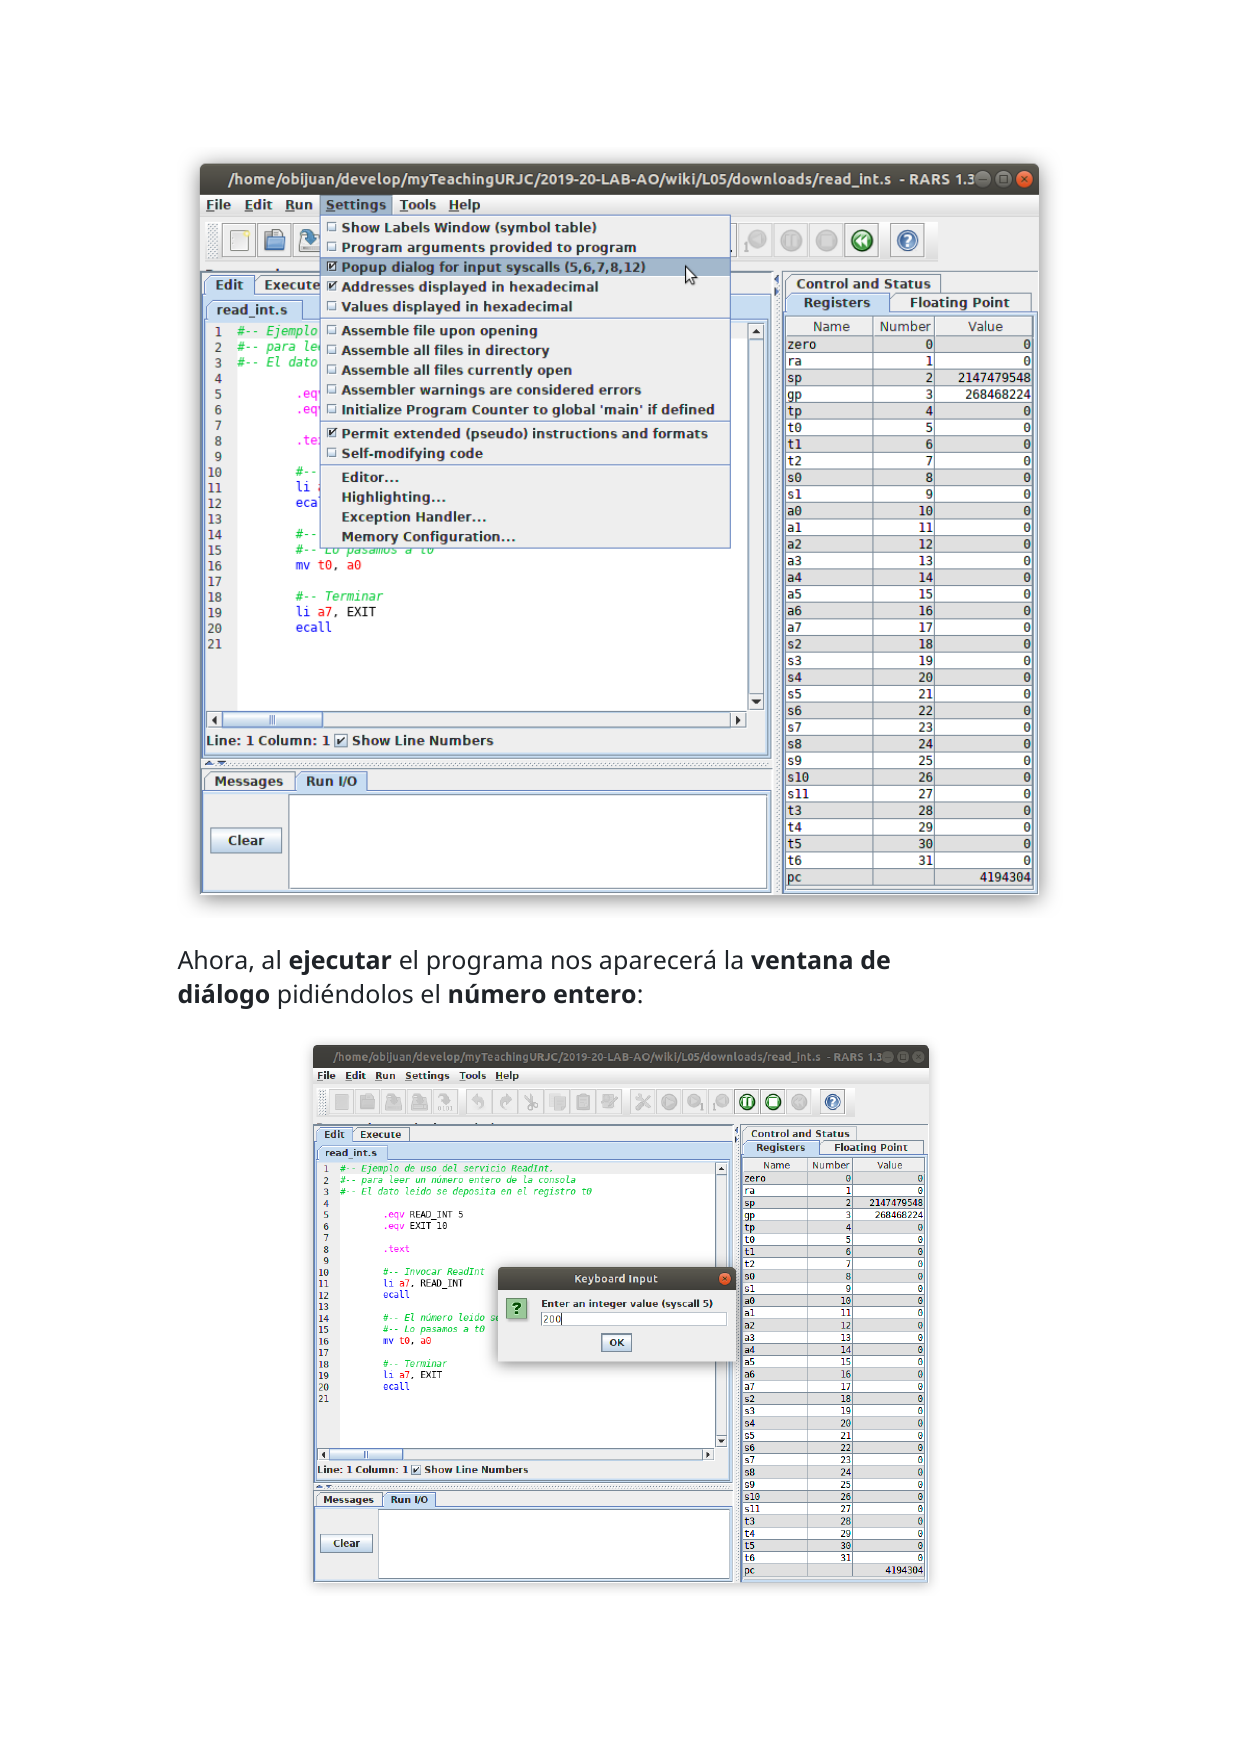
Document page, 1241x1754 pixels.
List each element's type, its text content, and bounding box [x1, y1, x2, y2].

text Ahora, al ejecutar el programa nos aparecerá la ventana de diálogo pidiéndolos el número entero: [177, 943, 1063, 1011]
picture [300, 1036, 940, 1596]
picture [177, 147, 1063, 918]
